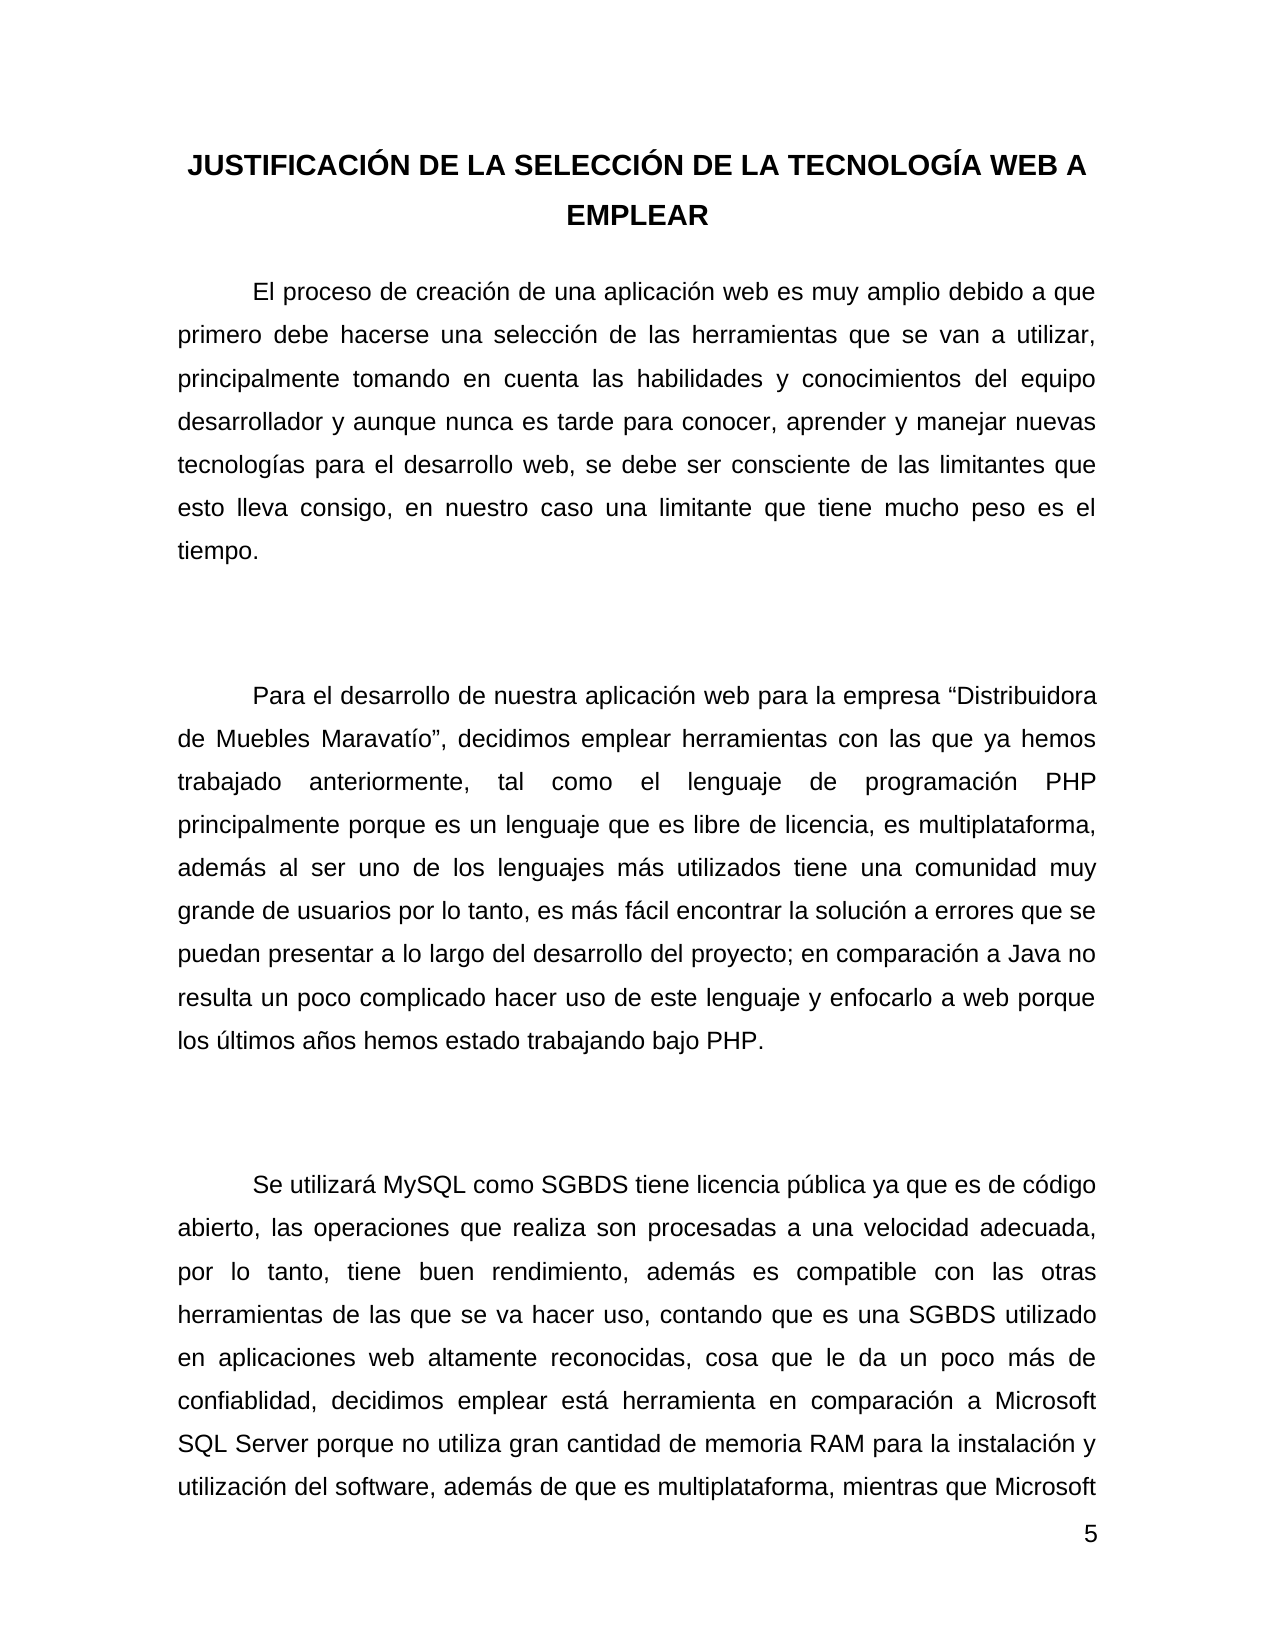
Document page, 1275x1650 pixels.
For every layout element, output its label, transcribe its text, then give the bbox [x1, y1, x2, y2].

text El proceso de creación de una aplicación web es muy amplio debido a que primero debe hacerse una selección de las herramientas que se van a utilizar, principalmente tomando en cuenta las habilidades y conocimientos del equipo desarrollador y aunque nunca es tarde para conocer, aprender y manejar nuevas tecnologías para el desarrollo web, se debe ser consciente de las limitantes que esto lleva consigo, en nuestro caso una limitante que tiene mucho peso es el tiempo. [177, 277, 1098, 565]
subtitle JUSTIFICACIÓN DE LA SELECCIÓN DE LA TECNOLOGÍA WEB A EMPLEAR [177, 148, 1098, 231]
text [177, 1170, 1098, 1501]
text Para el desarrollo de nuestra aplicación web para la empresa “Distribuidora de Muebles Maravatío”, decidimos emplear herramientas con las que ya hemos trabajado anteriormente, tal como el lenguaje de programación PHP principalmente porque es un lenguaje que es libre de licencia, es multiplataforma, además al ser uno de los lenguajes más utilizados tiene una comunidad muy grande de usuarios por lo tanto, es más fácil encontrar la solución a errores que se puedan presentar a lo largo del desarrollo del proyecto; en comparación a Java no resulta un poco complicado hacer uso de este lenguaje y enfocarlo a web porque los últimos años hemos estado trabajando bajo PHP. [177, 681, 1098, 1054]
